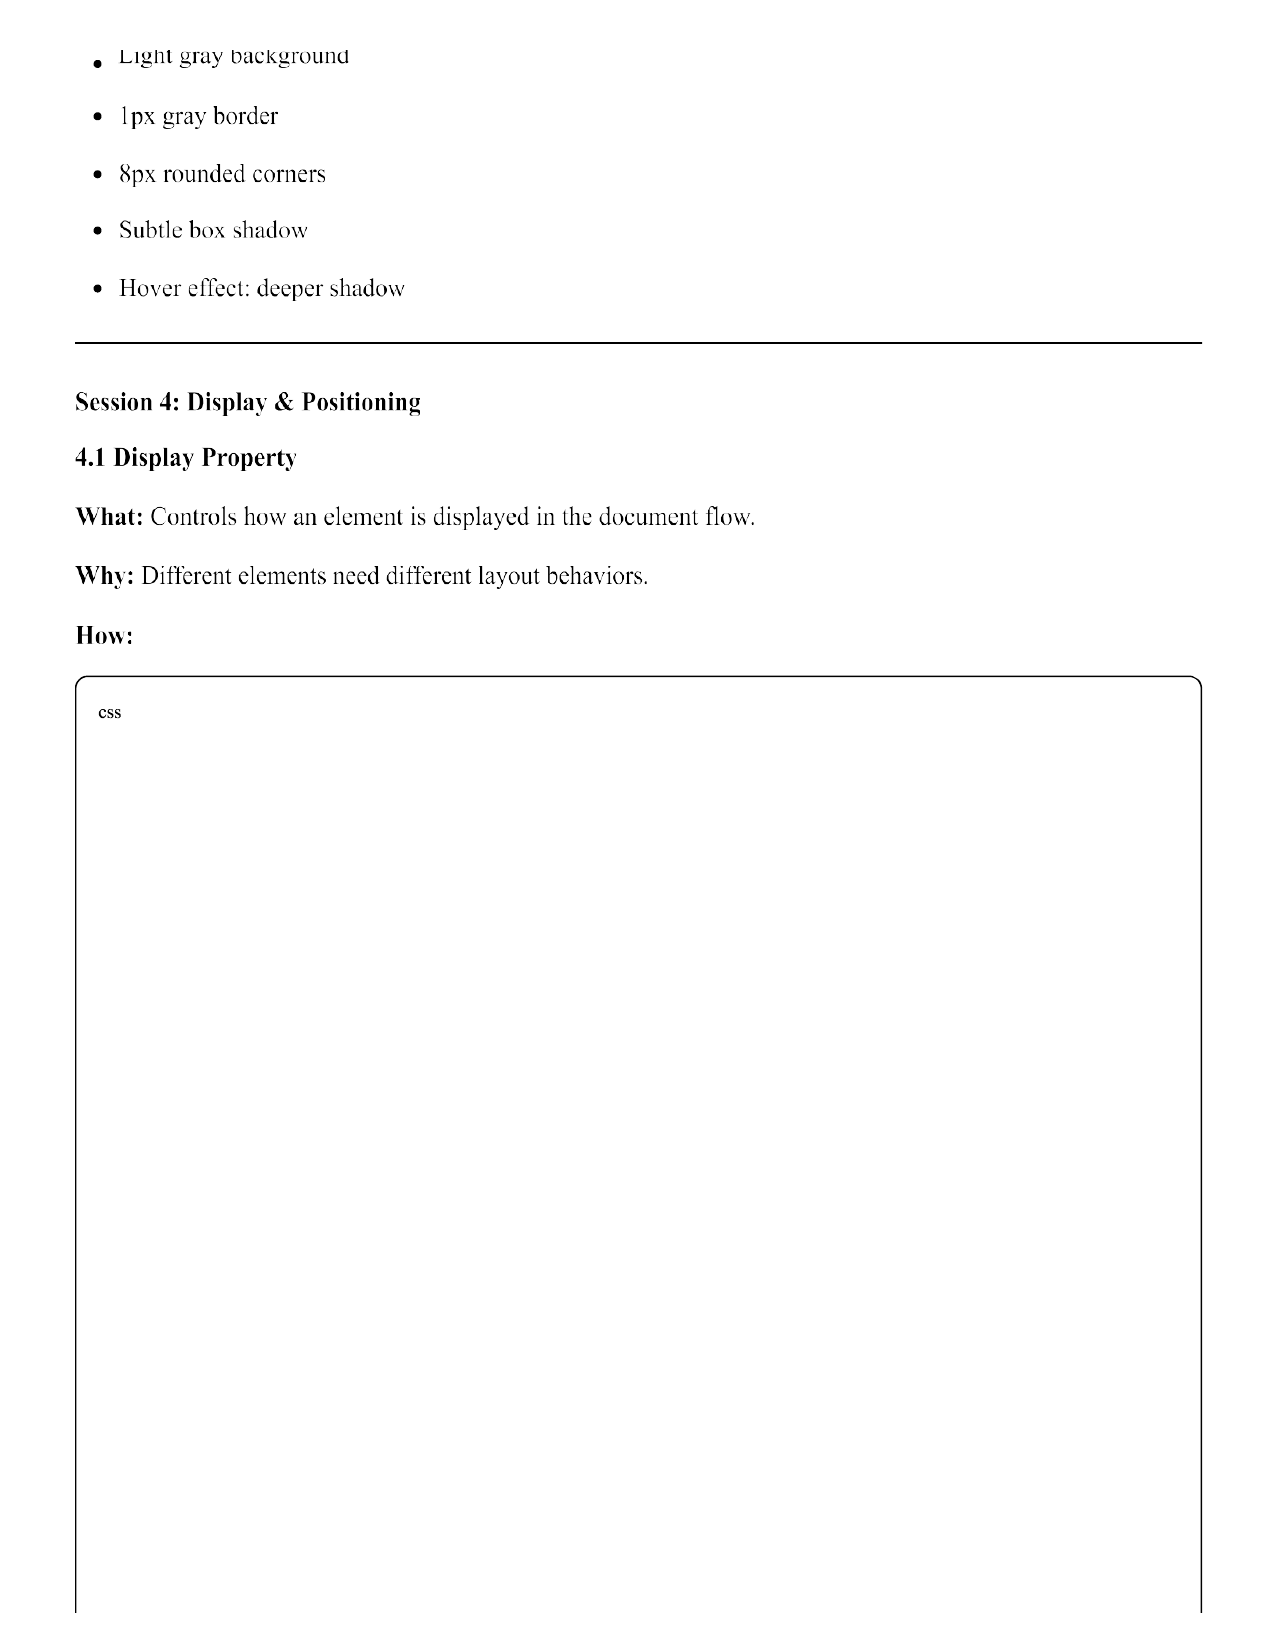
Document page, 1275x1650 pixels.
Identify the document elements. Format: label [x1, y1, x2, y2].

picture [75, 506, 754, 530]
picture [75, 626, 132, 644]
picture [118, 50, 349, 68]
picture [75, 566, 647, 589]
picture [120, 164, 325, 187]
picture [119, 278, 405, 301]
picture [76, 392, 420, 416]
picture [121, 106, 278, 129]
picture [75, 447, 297, 471]
picture [120, 220, 308, 238]
